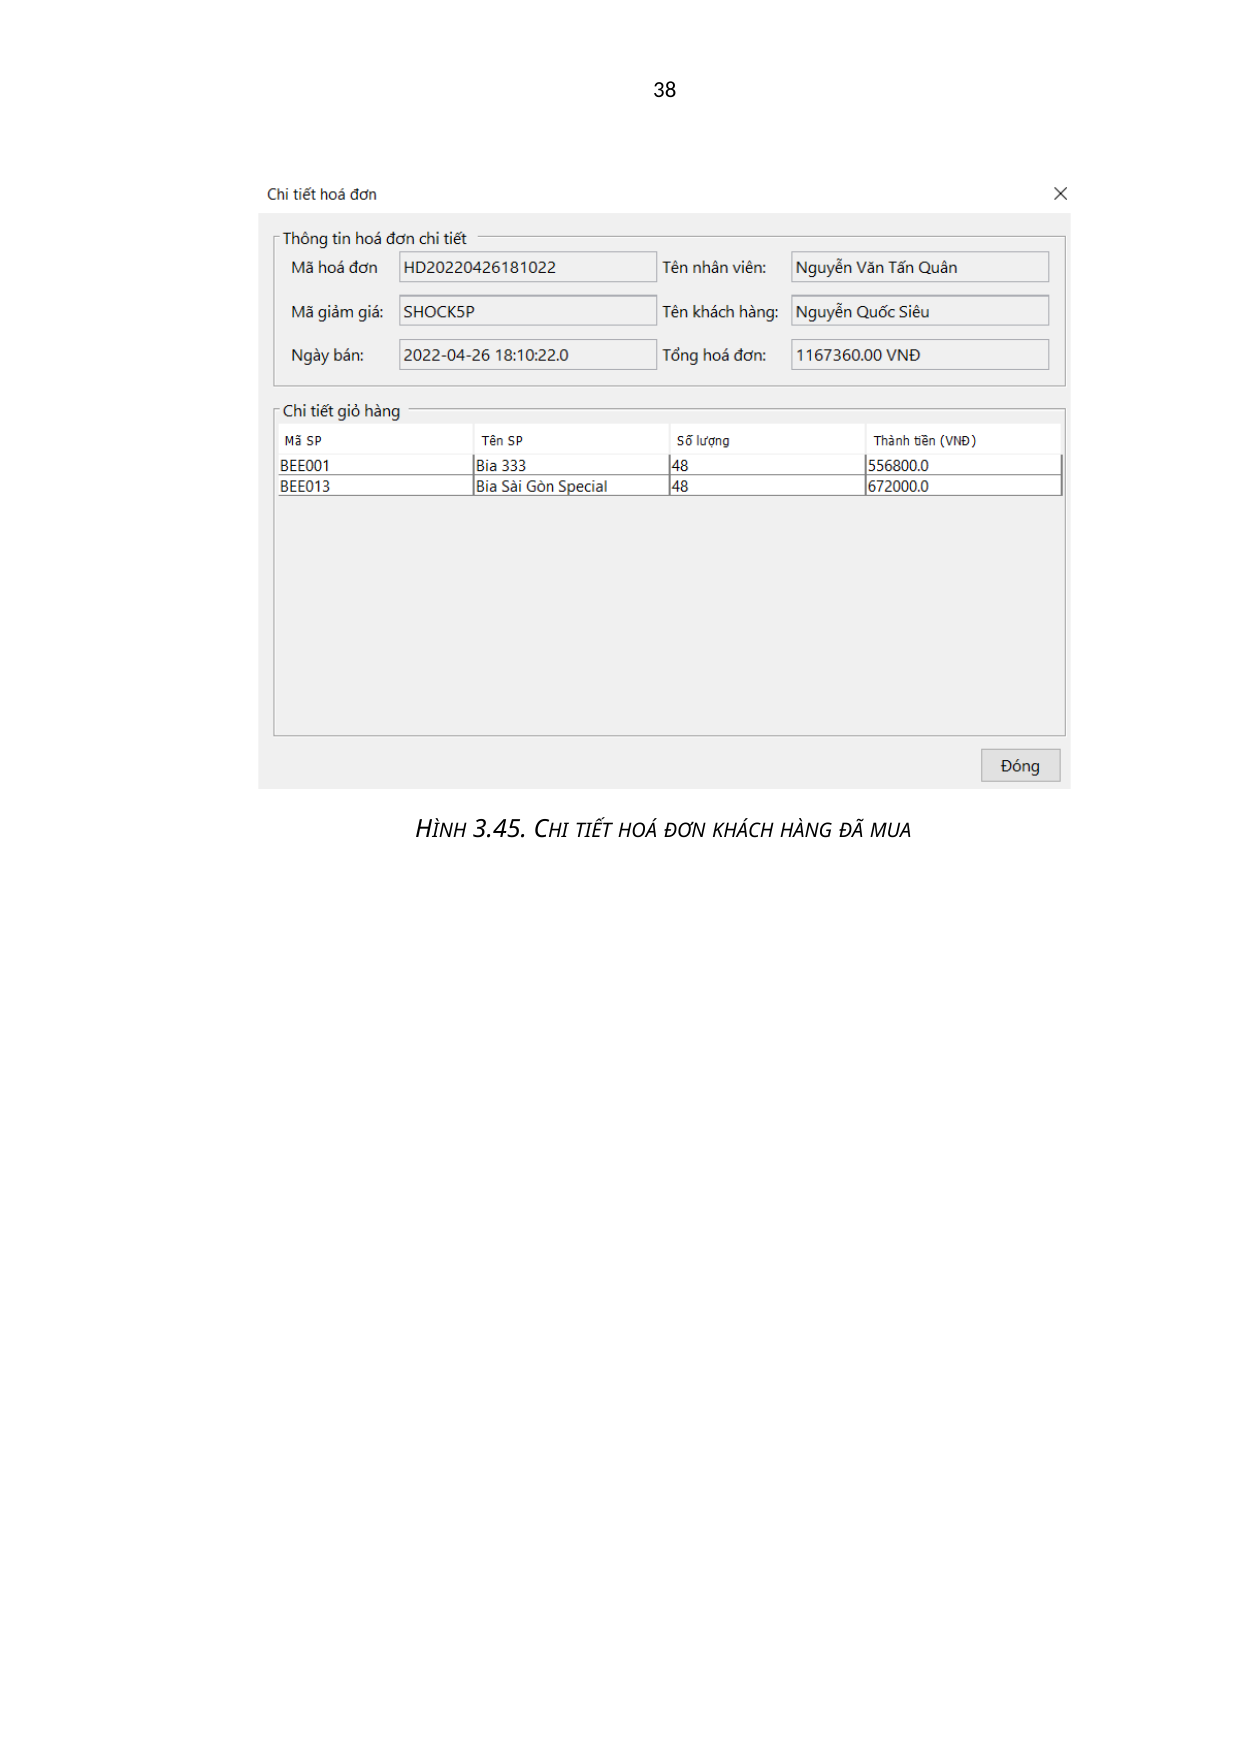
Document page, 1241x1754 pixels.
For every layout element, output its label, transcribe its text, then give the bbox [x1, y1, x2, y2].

picture [258, 177, 1071, 789]
text Hình 3.45. Chi tiết hoá đơn khách hàng đã mua [207, 811, 1122, 845]
